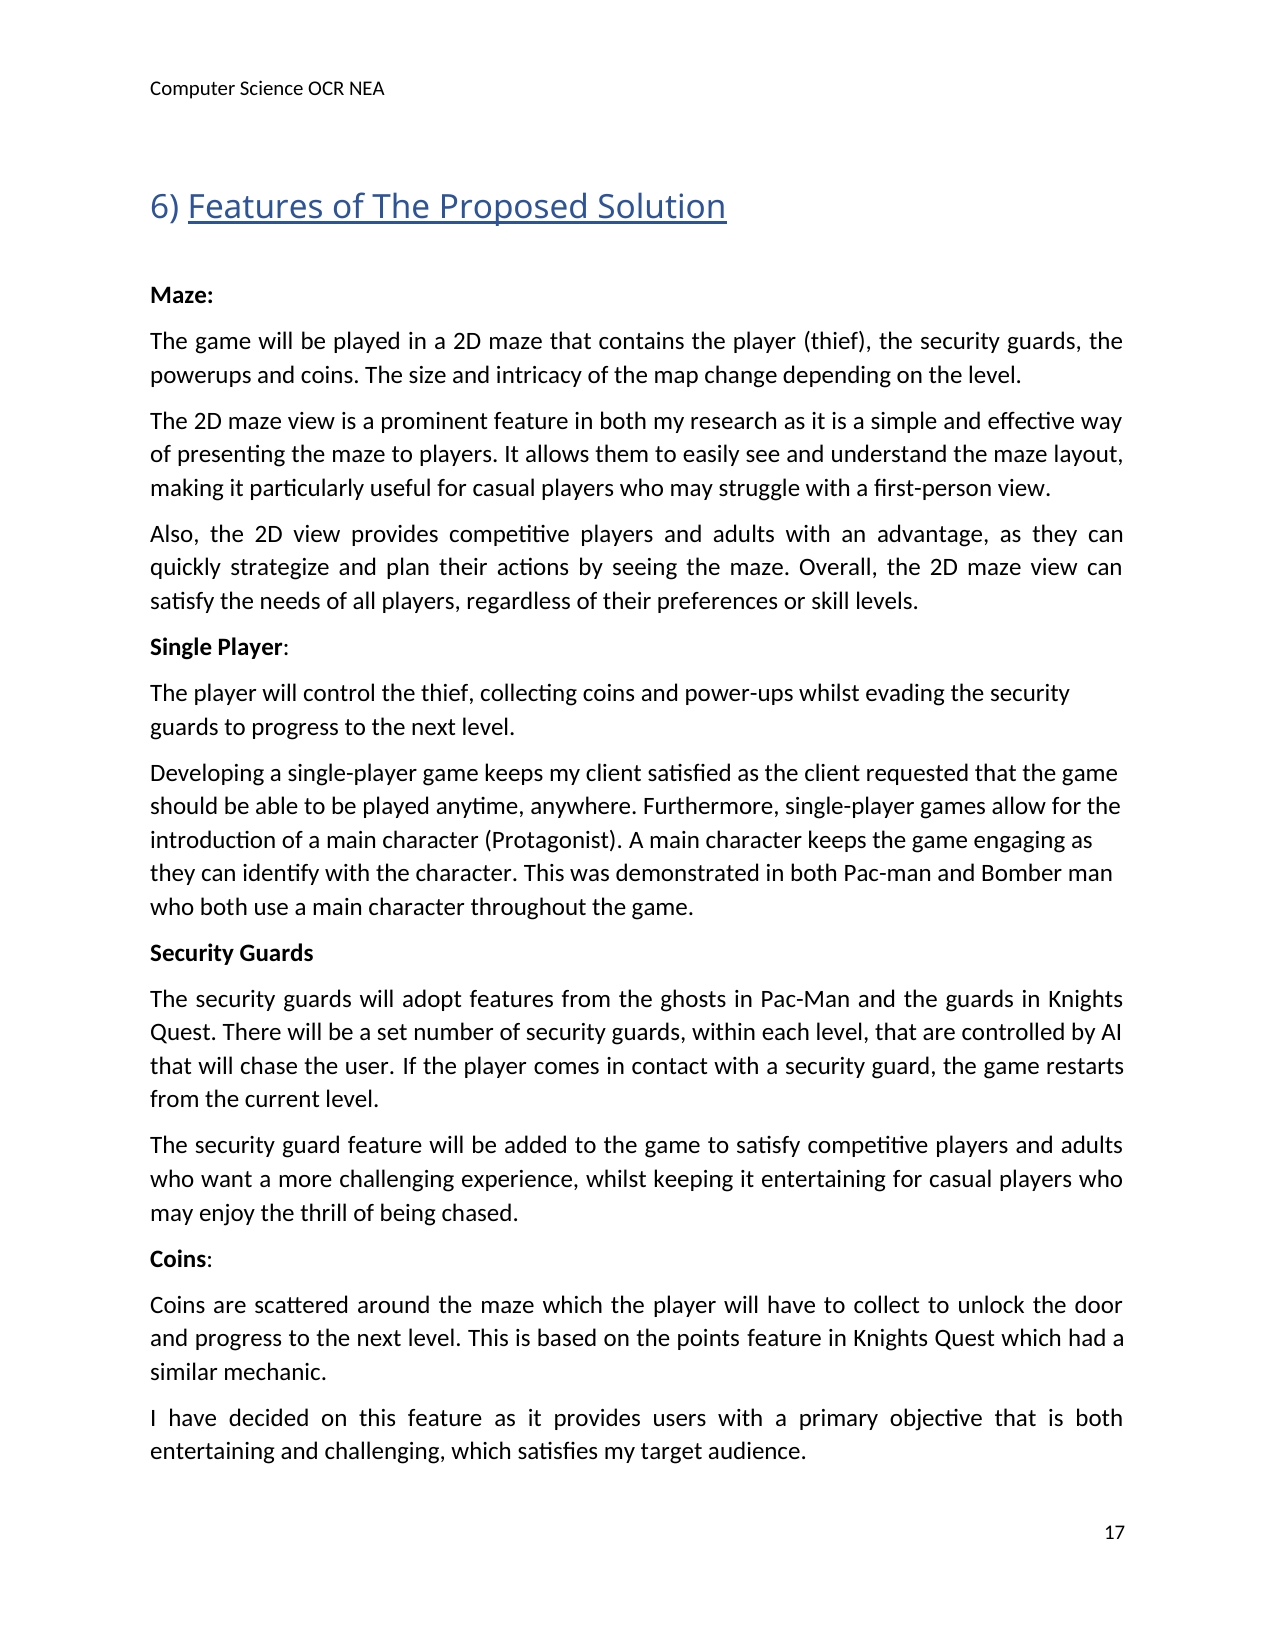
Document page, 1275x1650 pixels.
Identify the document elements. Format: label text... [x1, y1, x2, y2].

text The player will control the thief, collecting coins and power-ups whilst evading the security guards to progress to the next level. [150, 677, 1125, 741]
text Single Player: [150, 631, 1125, 662]
text The security guard feature will be added to the game to satisfy competitive players and adults who want a more challenging experience, whilst keeping it entertaining for casual players who may enjoy the thrill of being chased. [150, 1130, 1125, 1227]
subtitle Features of The Proposed Solution [150, 183, 1125, 229]
text Security Guards [150, 937, 1125, 967]
text Developing a single-player game keeps my client satisfied as the client requested that the game should be able to be played anytime, anywhere. Furthermore, single-player games allow for the introduction of a main character (Protagonist). A main character keeps the game engaging as they can identify with the character. This was demonstrated in both Pac-man and Bomber man who both use a main character throughout the game. [150, 757, 1125, 921]
text Coins are scattered around the maze which the player will have to collect to unlock the door and progress to the next level. This is based on the points feature in Knights Quest which had a similar mechanic. [150, 1289, 1125, 1386]
text Maze: [150, 279, 1125, 310]
text I have decided on this feature as it provides users with a primary objective that is both entertaining and challenging, which satisfies my target audience. [150, 1402, 1125, 1466]
text The game will be played in a 2D maze that contains the player (thief), the security guards, the powerups and coins. The size and intricacy of the map change depending on the level. [150, 325, 1125, 389]
text The security guards will adopt features from the ghosts in Pac-Man and the guards in Knights Quest. There will be a set number of security guards, within each level, that are controlled by AI that will chase the user. If the player comes in contact with a security guard, the game restarts from the current level. [150, 983, 1125, 1114]
text Also, the 2D view provides competitive players and adults with an advantage, as they can quickly strategize and plan their actions by seeing the maze. Overall, the 2D maze view can satisfy the needs of all players, regardless of their preferences or skill levels. [150, 518, 1125, 616]
text Coins: [150, 1243, 1125, 1273]
text The 2D maze view is a prominent feature in both my research as it is a simple and effective way of presenting the maze to players. It allows them to easily see and understand the maze layout, making it particularly useful for casual players who may struggle with a first-person view. [150, 405, 1125, 502]
